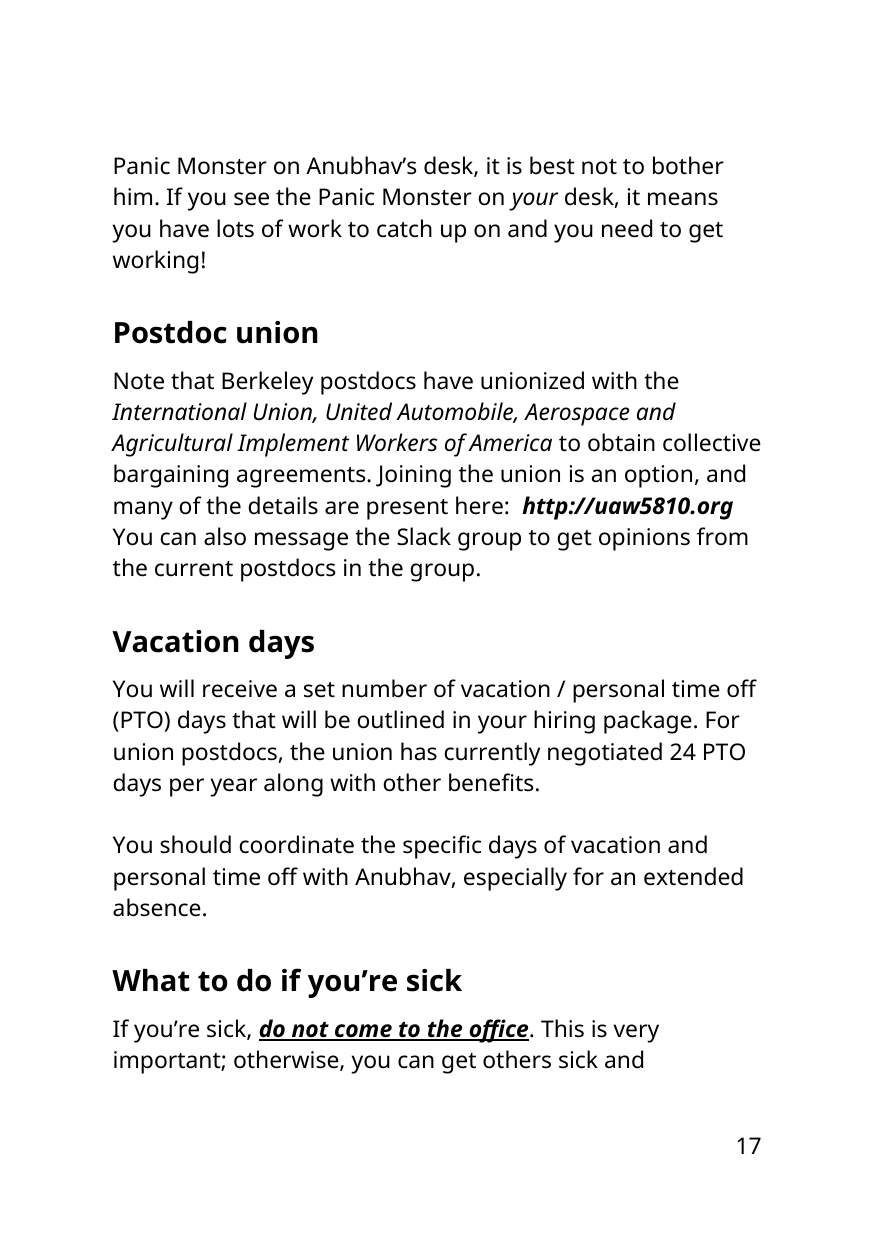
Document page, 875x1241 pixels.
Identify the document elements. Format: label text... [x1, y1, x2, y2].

subtitle Vacation days [112, 621, 762, 661]
subtitle What to do if you’re sick [112, 961, 762, 1000]
text Note that Berkeley postdocs have unionized with the International Union, United Automobile, Aerospace and Agricultural Implement Workers of America to obtain collective bargaining agreements. Joining the union is an option, and many of the details are present here: http://uaw5810.org [112, 365, 762, 521]
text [112, 1013, 762, 1075]
subtitle Postdoc union [112, 312, 762, 352]
text You can also message the Slack group to get opinions from the current postdocs in the group. [112, 521, 762, 583]
text You will receive a set number of vacation / personal time off (PTO) days that will be outlined in your hiring package. For union postdocs, the union has currently negotiated 24 PTO days per year along with other benefits. [112, 673, 762, 798]
text You should coordinate the specific days of vacation and personal time off with Anubhav, especially for an extended absence. [112, 829, 762, 923]
